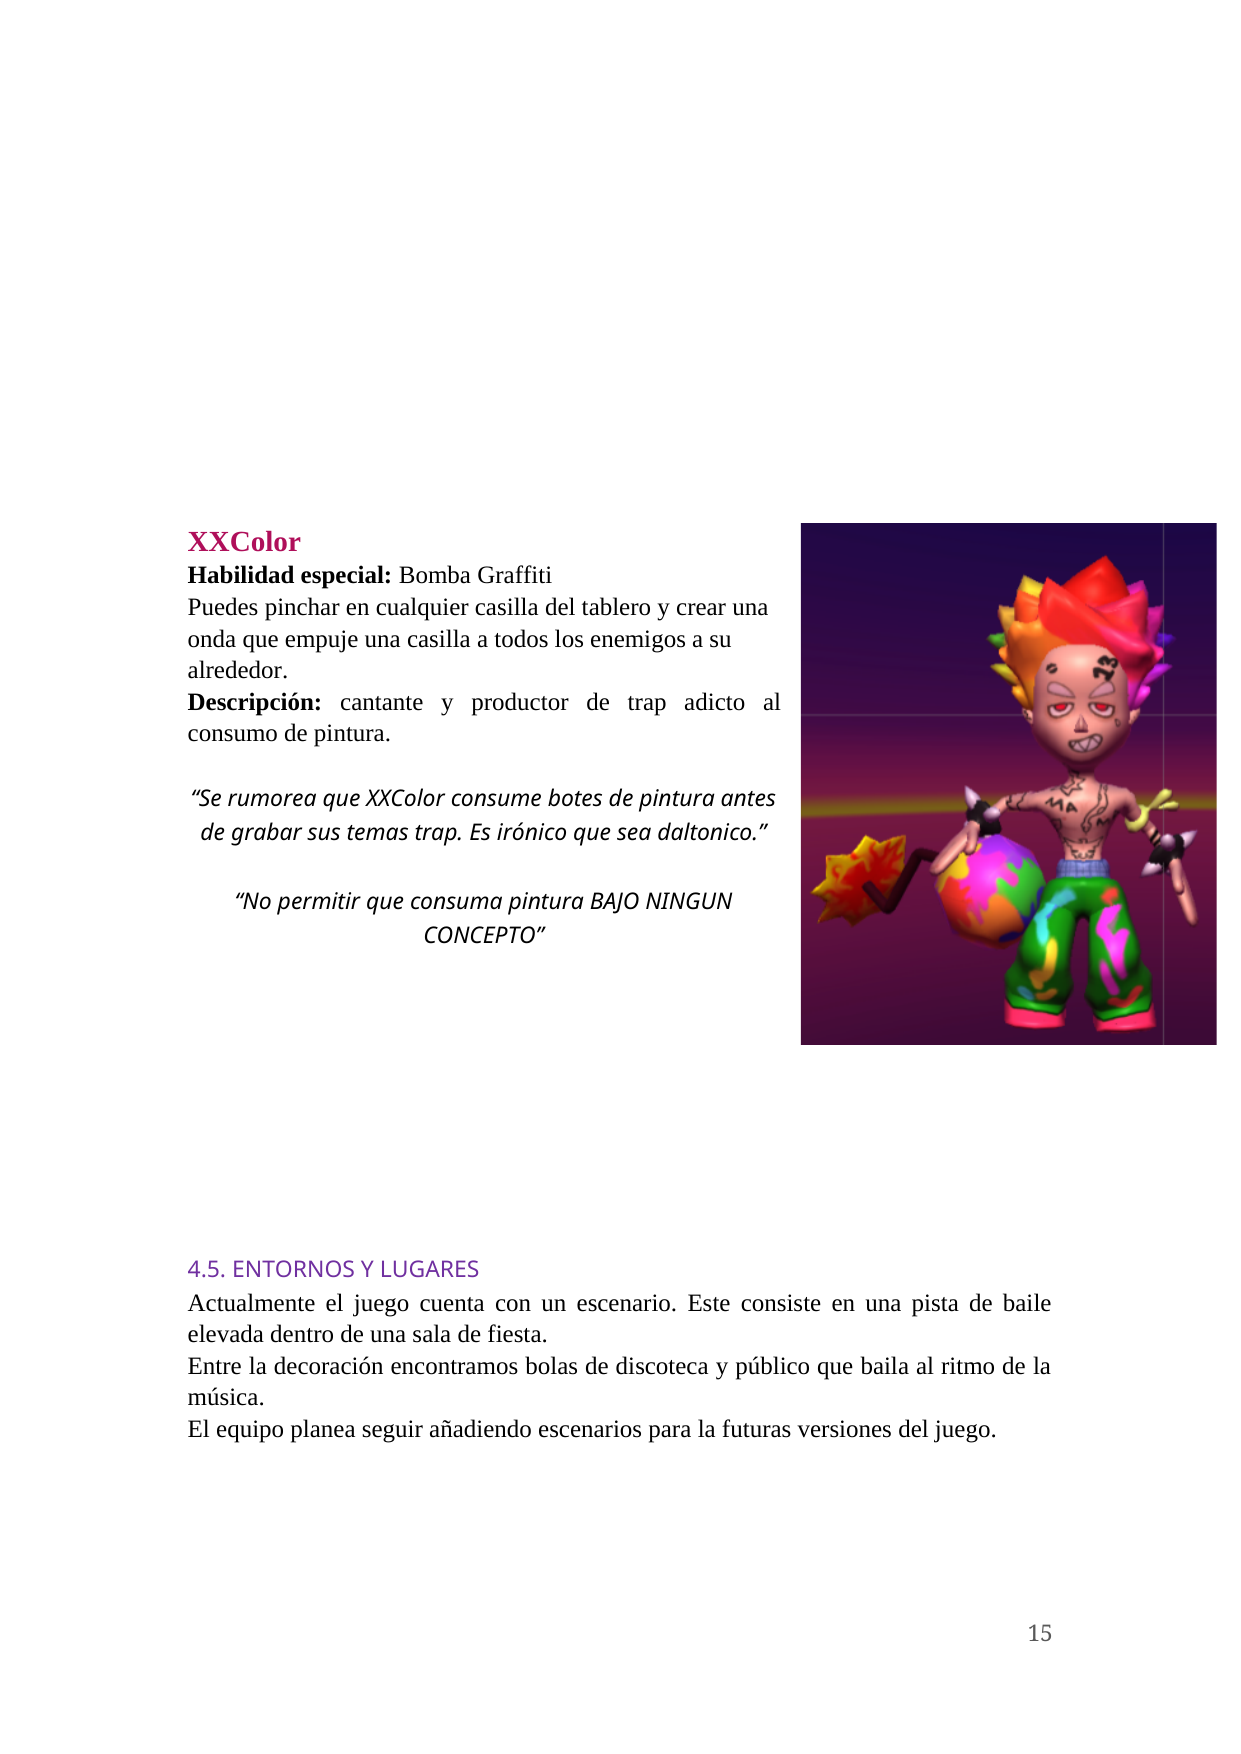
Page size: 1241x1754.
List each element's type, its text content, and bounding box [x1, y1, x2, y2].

text Puedes pinchar en cualquier casilla del tablero y crear una onda que empuje una casilla a todos los enemigos a su alrededor. [187, 592, 798, 684]
text Entre la decoración encontramos bolas de discoteca y público que baila al ritmo de la música. [187, 1351, 1053, 1411]
subtitle 4.5. Entornos y lugares [187, 1253, 1053, 1285]
text “Se rumorea que XXColor consume botes de pintura antes de grabar sus temas trap. Es irónico que sea daltonico.” [187, 782, 798, 847]
text “No permitir que consuma pintura BAJO NINGUN CONCEPTO” [187, 885, 798, 950]
text XXColor [187, 524, 798, 557]
text Actualmente el juego cuenta con un escenario. Este consiste en una pista de baile elevada dentro de una sala de fiesta. [187, 1288, 1053, 1348]
text El equipo planea seguir añadiendo escenarios para la futuras versiones del juego. [187, 1414, 1053, 1443]
text Habilidad especial: Bomba Graffiti [187, 561, 798, 589]
text Descripción: cantante y productor de trap adicto al consumo de pintura. [187, 687, 798, 747]
picture [798, 523, 1217, 1043]
